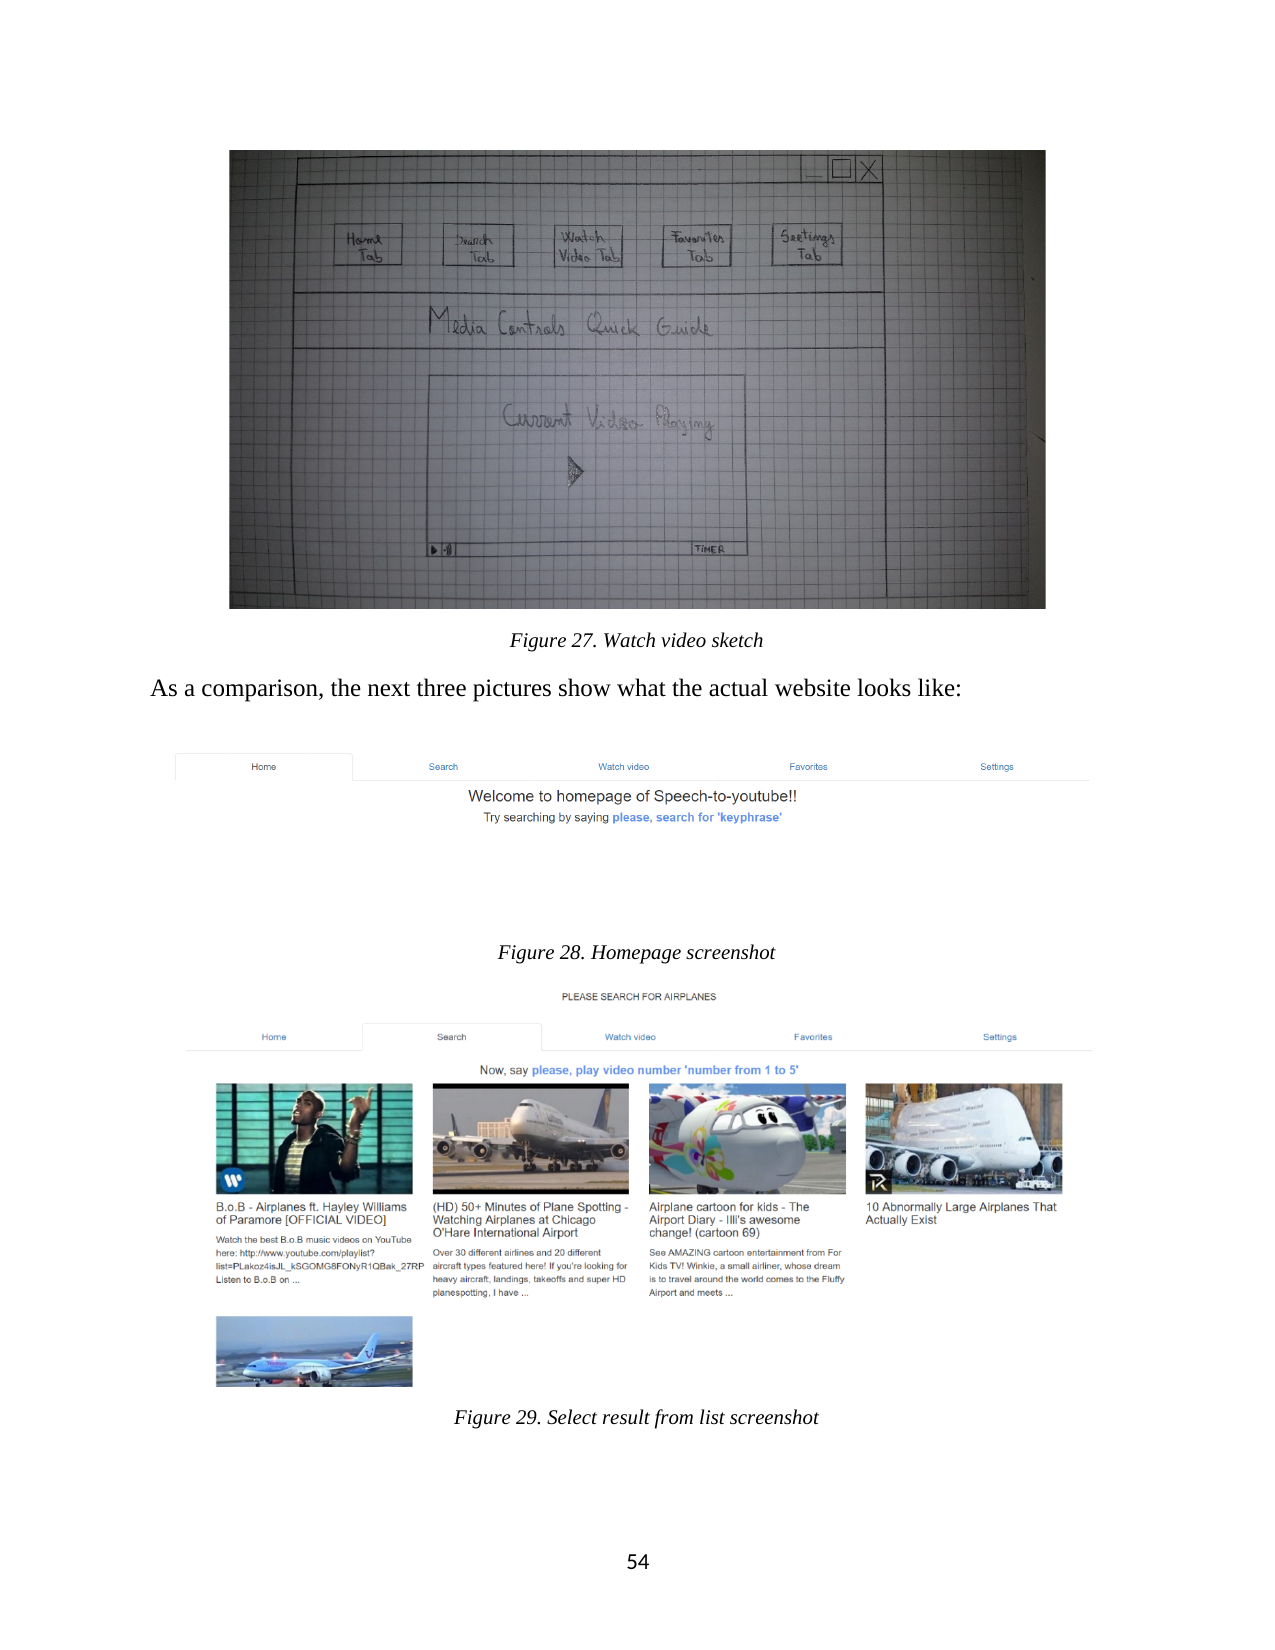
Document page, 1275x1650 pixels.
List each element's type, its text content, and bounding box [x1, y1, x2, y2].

picture [171, 720, 1104, 922]
picture [177, 985, 1098, 1387]
picture [229, 150, 1046, 609]
text As a comparison, the next three pictures show what the actual website looks like: [150, 673, 1125, 702]
